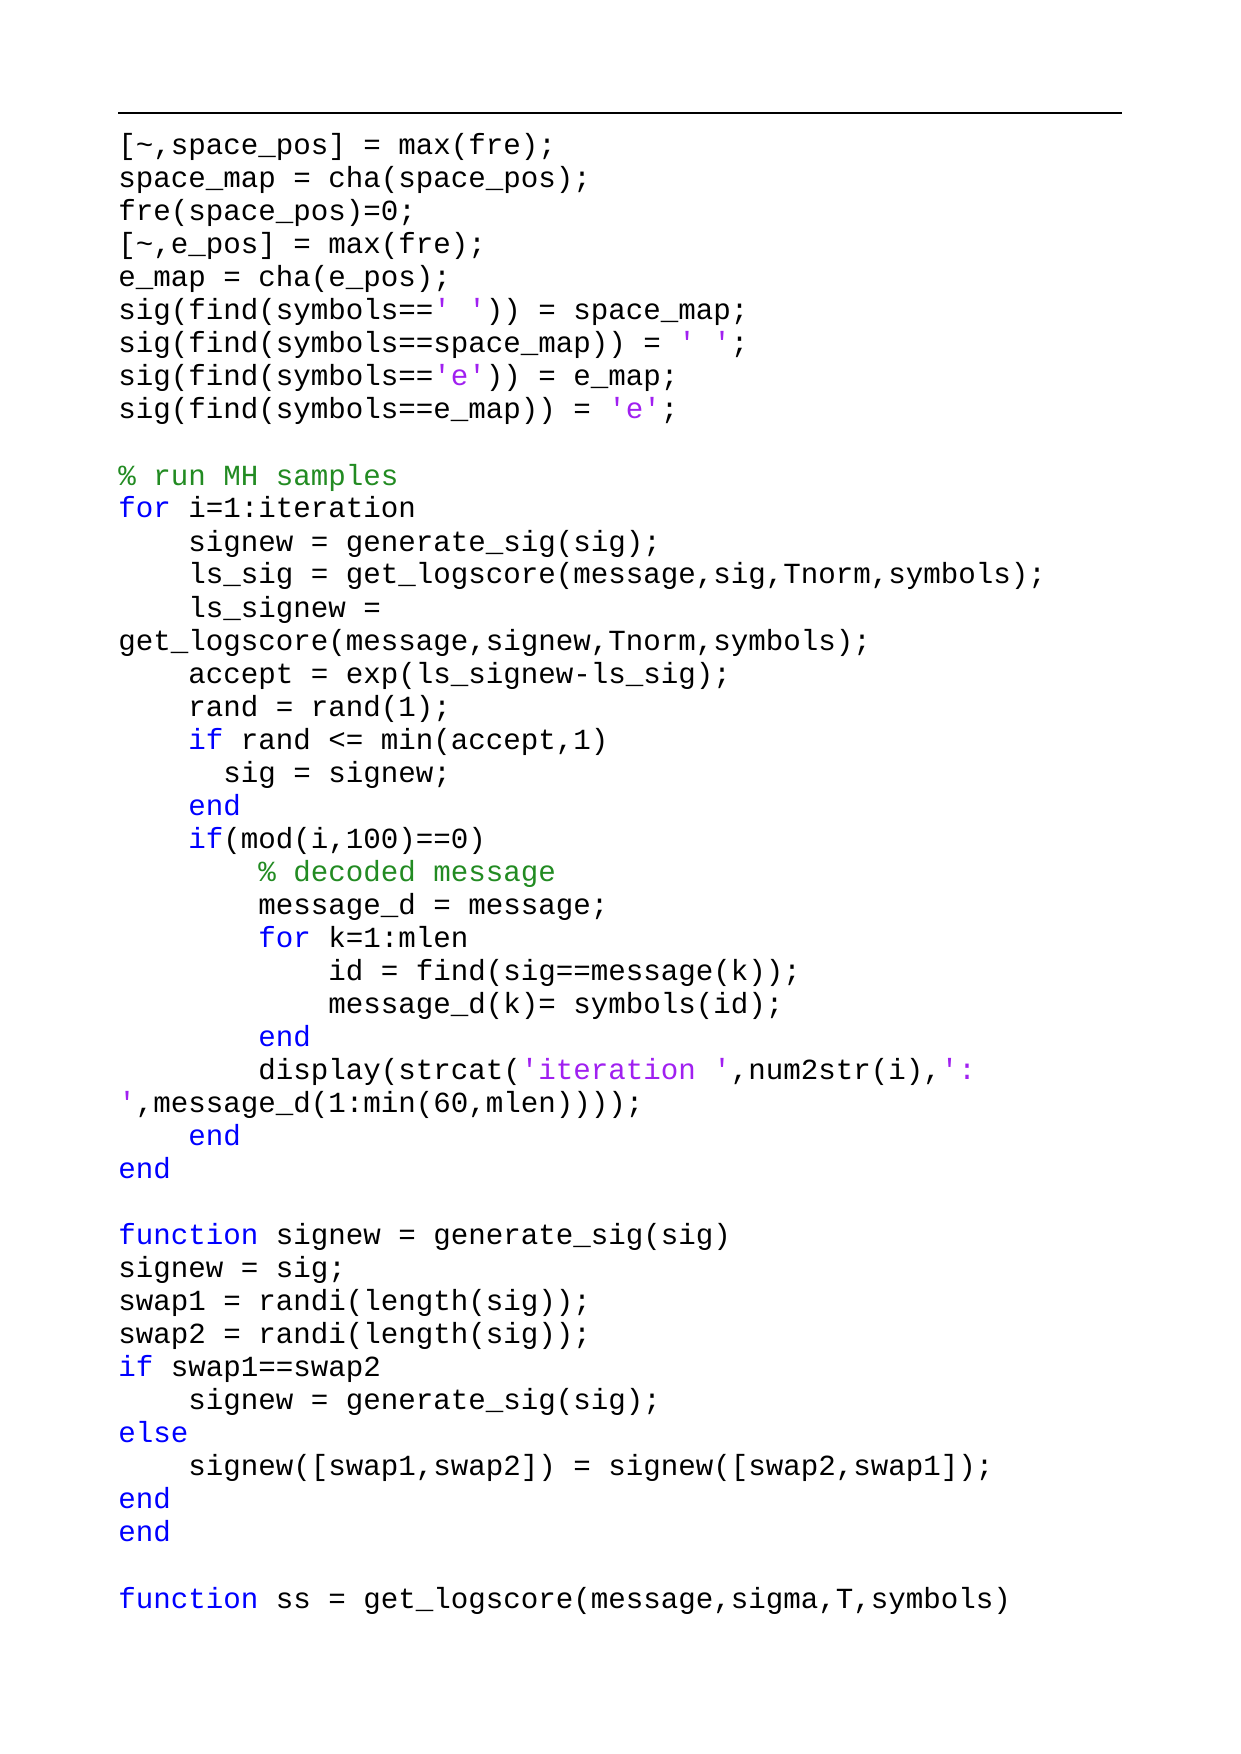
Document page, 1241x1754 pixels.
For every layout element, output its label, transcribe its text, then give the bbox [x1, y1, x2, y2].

text sig(find(symbols==space_map)) = ' '; [118, 328, 1122, 361]
text accept = exp(ls_signew-ls_sig); [118, 659, 1122, 692]
text end [118, 1154, 1122, 1187]
text function signew = generate_sig(sig) [118, 1220, 1122, 1253]
text signew = generate_sig(sig); [118, 1385, 1122, 1418]
text sig(find(symbols=='e')) = e_map; [118, 361, 1122, 394]
text % decoded message [118, 857, 1122, 890]
text if(mod(i,100)==0) [118, 824, 1122, 857]
text end [118, 1484, 1122, 1517]
text id = find(sig==message(k)); [118, 956, 1122, 989]
text display(strcat('iteration ',num2str(i),': ',message_d(1:min(60,mlen)))); [118, 1055, 1122, 1121]
text e_map = cha(e_pos); [118, 262, 1122, 295]
text signew = sig; [118, 1253, 1122, 1286]
text sig = signew; [118, 758, 1122, 791]
text function ss = get_logscore(message,sigma,T,symbols) [118, 1584, 1122, 1617]
text space_map = cha(space_pos); [118, 163, 1122, 196]
text end [118, 1517, 1122, 1550]
text end [118, 1022, 1122, 1055]
text for i=1:iteration [118, 494, 1122, 527]
text message_d = message; [118, 890, 1122, 923]
text else [118, 1418, 1122, 1451]
text signew([swap1,swap2]) = signew([swap2,swap1]); [118, 1451, 1122, 1484]
text fre(space_pos)=0; [118, 196, 1122, 229]
text signew = generate_sig(sig); [118, 527, 1122, 560]
text % run MH samples [118, 461, 1122, 494]
text end [118, 791, 1122, 824]
text if rand <= min(accept,1) [118, 725, 1122, 758]
text message_d(k)= symbols(id); [118, 989, 1122, 1022]
text ls_sig = get_logscore(message,sig,Tnorm,symbols); [118, 560, 1122, 593]
text end [118, 1121, 1122, 1154]
text rand = rand(1); [118, 692, 1122, 725]
text swap1 = randi(length(sig)); [118, 1286, 1122, 1319]
text if swap1==swap2 [118, 1352, 1122, 1385]
text [~,space_pos] = max(fre); [118, 130, 1122, 163]
text swap2 = randi(length(sig)); [118, 1319, 1122, 1352]
text [~,e_pos] = max(fre); [118, 229, 1122, 262]
text sig(find(symbols==' ')) = space_map; [118, 295, 1122, 328]
text sig(find(symbols==e_map)) = 'e'; [118, 394, 1122, 427]
text ls_signew = get_logscore(message,signew,Tnorm,symbols); [118, 593, 1122, 659]
text for k=1:mlen [118, 923, 1122, 956]
